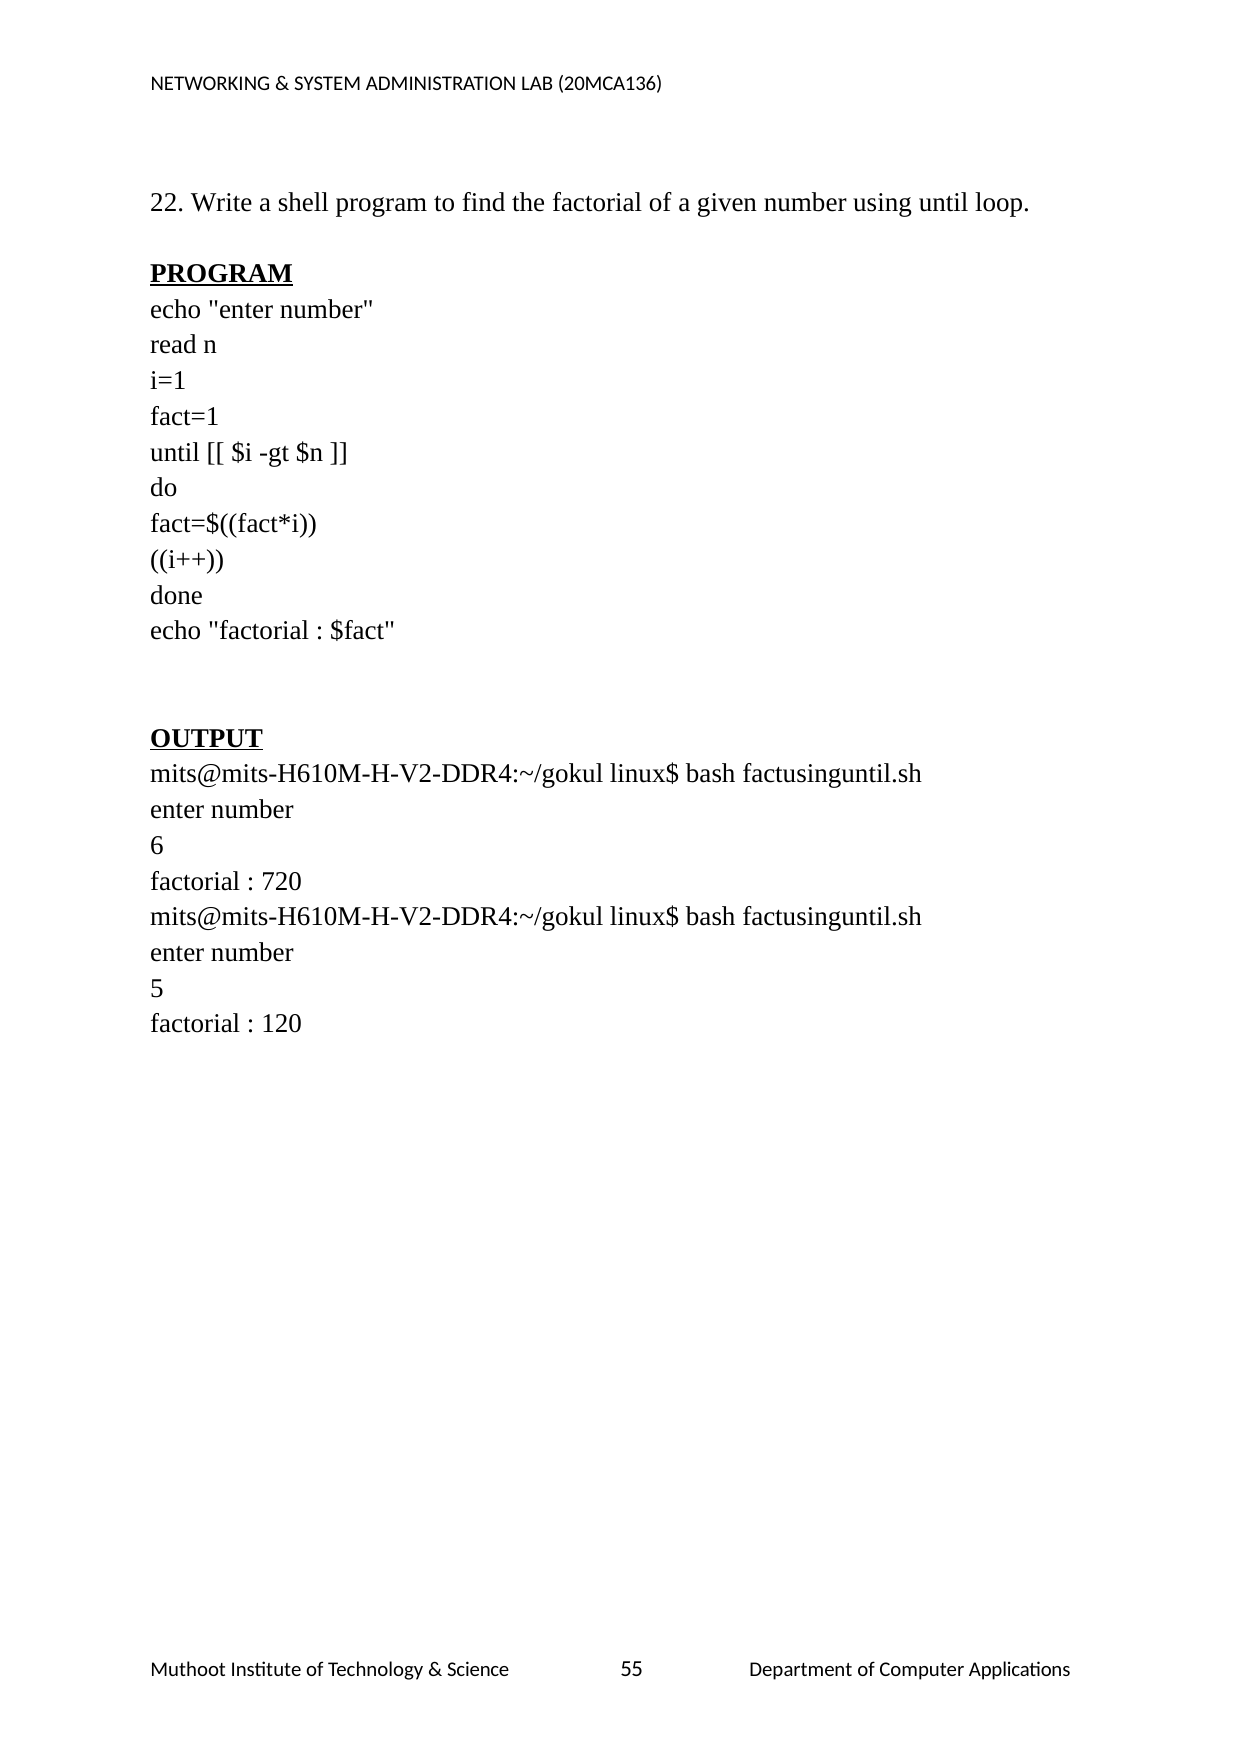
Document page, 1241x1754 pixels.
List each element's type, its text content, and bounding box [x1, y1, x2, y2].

text 22. Write a shell program to find the factorial of a given number using until loop. [150, 186, 1090, 217]
text mits@mits-H610M-H-V2-DDR4:~/gokul linux$ bash factusinguntil.sh [150, 757, 1090, 788]
text echo "enter number" [150, 293, 1090, 324]
text 5 [150, 972, 1090, 1003]
text enter number [150, 936, 1090, 967]
text factorial : 120 [150, 1007, 1090, 1039]
text fact=$((fact*i)) [150, 507, 1090, 538]
text factorial : 720 [150, 864, 1090, 896]
text ((i++)) [150, 543, 1090, 574]
text done [150, 579, 1090, 610]
text enter number [150, 793, 1090, 824]
text until [[ $i -gt $n ]] [150, 436, 1090, 467]
text OUTPUT [150, 722, 1090, 753]
text read n [150, 329, 1090, 360]
text echo "factorial : $fact" [150, 614, 1090, 646]
text fact=1 [150, 400, 1090, 431]
text mits@mits-H610M-H-V2-DDR4:~/gokul linux$ bash factusinguntil.sh [150, 900, 1090, 931]
text 6 [150, 829, 1090, 860]
text do [150, 472, 1090, 503]
text PROGRAM [150, 257, 1090, 288]
text i=1 [150, 364, 1090, 396]
